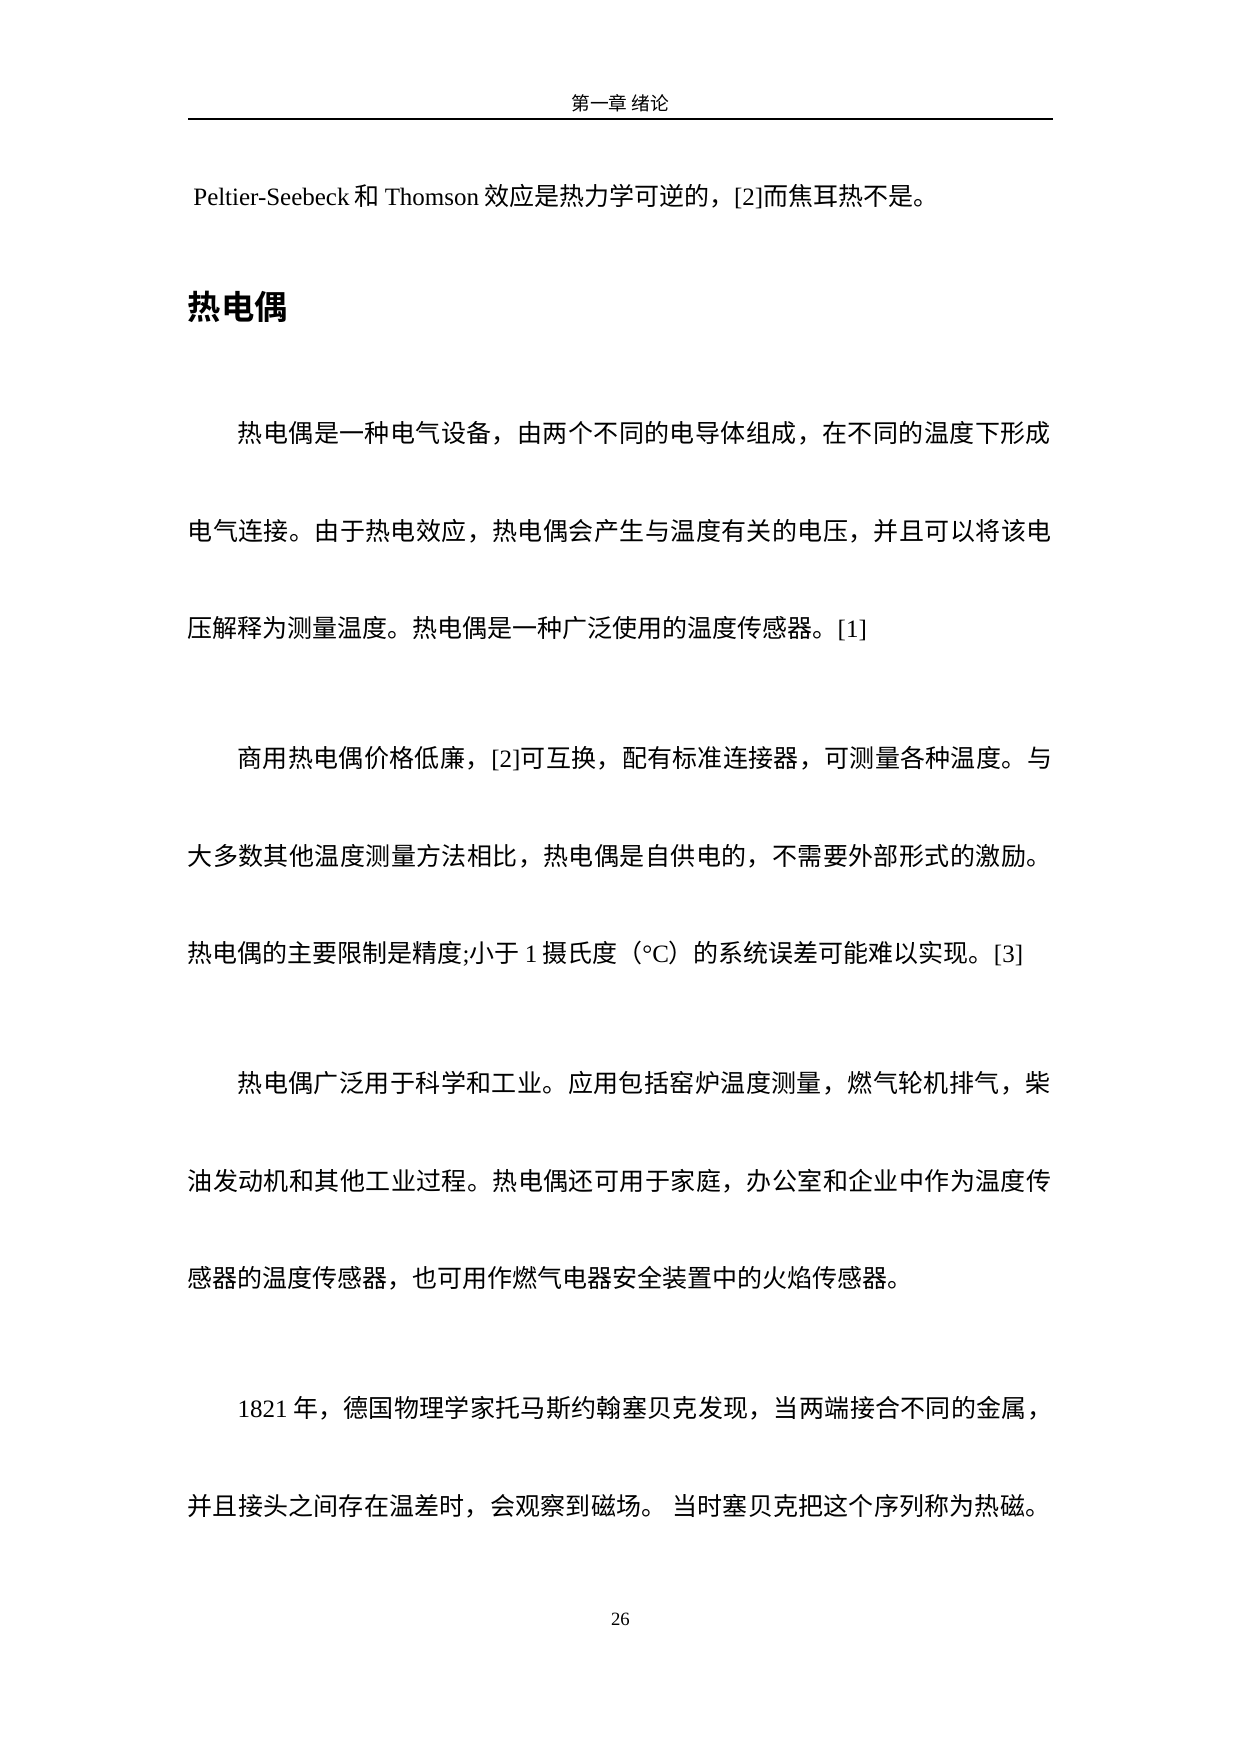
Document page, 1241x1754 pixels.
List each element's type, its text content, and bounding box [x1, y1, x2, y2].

subtitle 热电偶 [187, 272, 1053, 337]
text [187, 162, 1053, 227]
text 商用热电偶价格低廉，[2]可互换，配有标准连接器，可测量各种温度。与大多数其他温度测量方法相比，热电偶是自供电的，不需要外部形式的激励。热电偶的主要限制是精度;小于1摄氏度（°C）的系统误差可能难以实现。[3] [187, 724, 1053, 984]
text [187, 1374, 1053, 1537]
text 热电偶是一种电气设备，由两个不同的电导体组成，在不同的温度下形成电气连接。由于热电效应，热电偶会产生与温度有关的电压，并且可以将该电压解释为测量温度。热电偶是一种广泛使用的温度传感器。[1] [187, 399, 1053, 659]
text 热电偶广泛用于科学和工业。应用包括窑炉温度测量，燃气轮机排气，柴油发动机和其他工业过程。热电偶还可用于家庭，办公室和企业中作为温度传感器的温度传感器，也可用作燃气电器安全装置中的火焰传感器。 [187, 1049, 1053, 1309]
